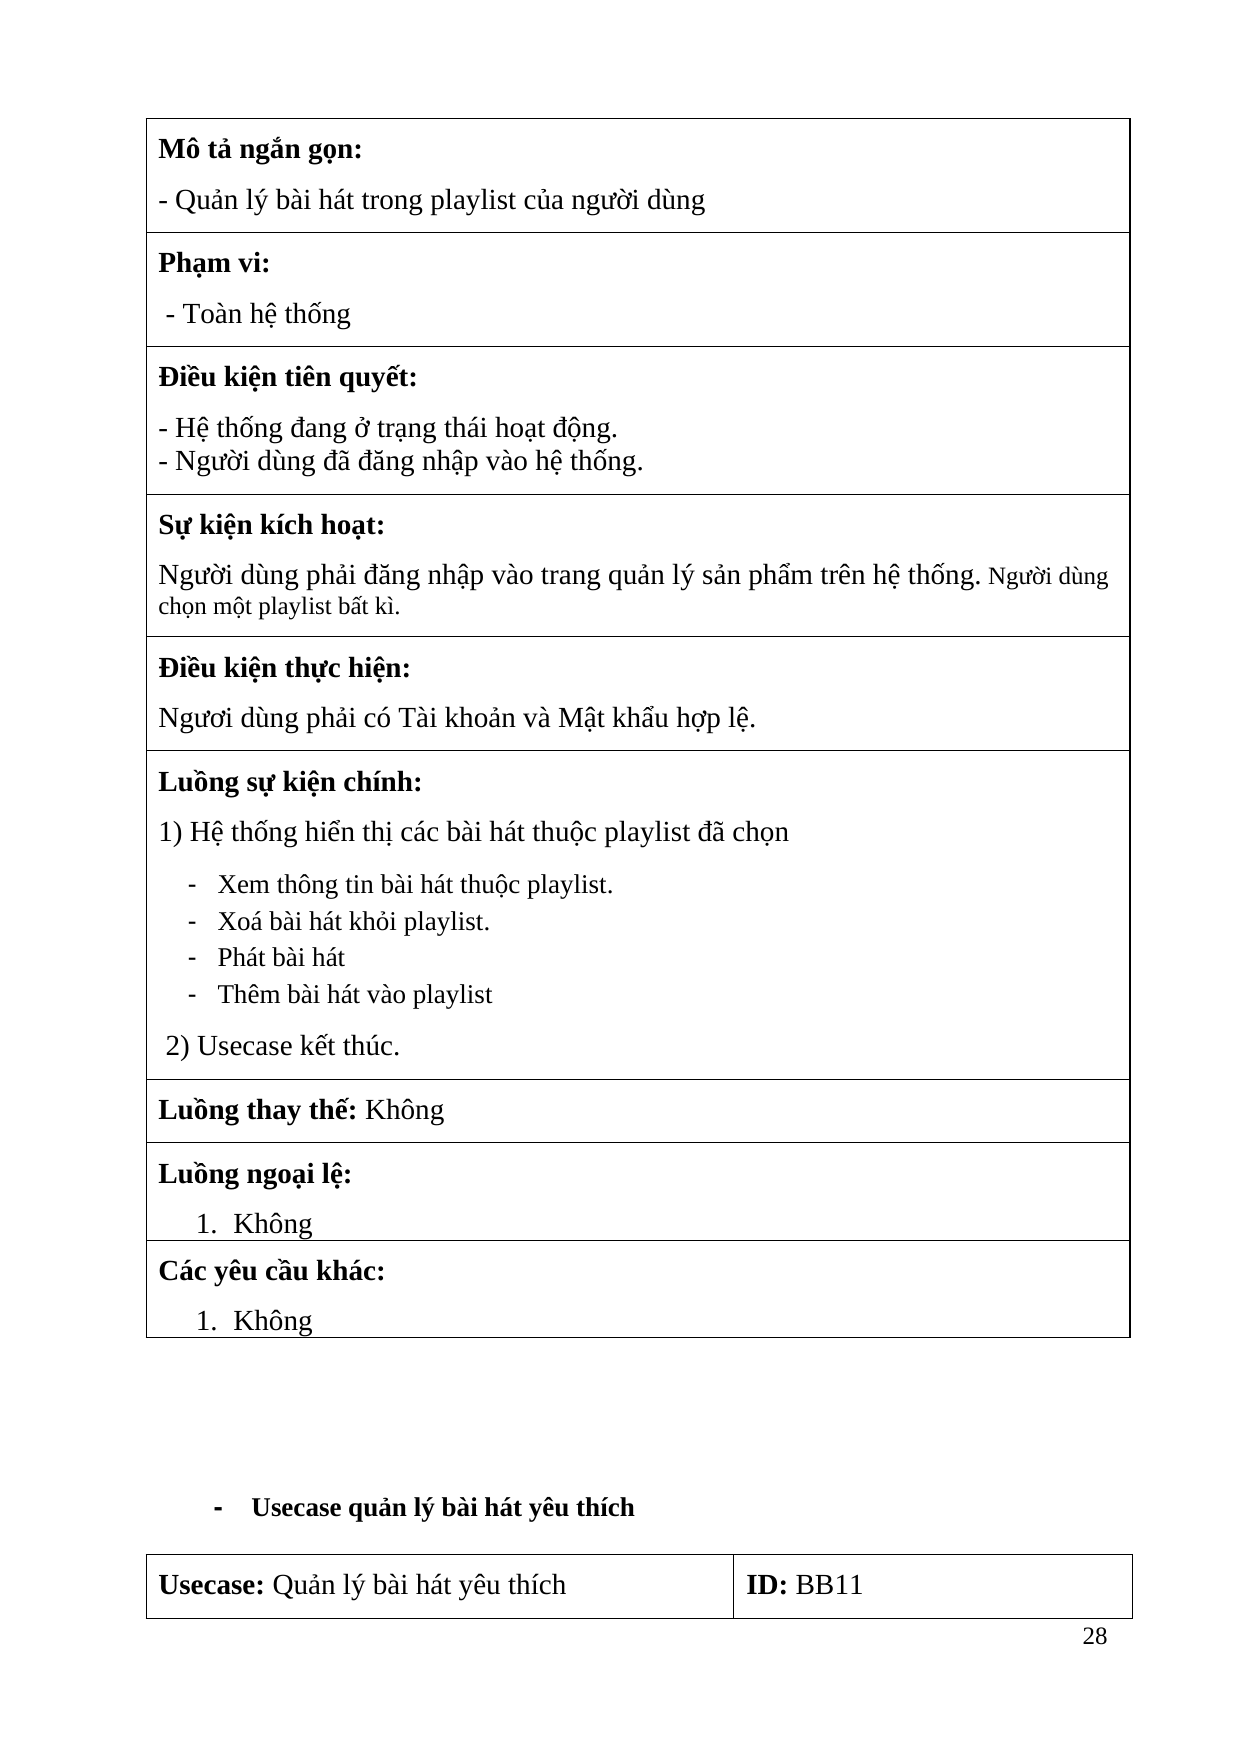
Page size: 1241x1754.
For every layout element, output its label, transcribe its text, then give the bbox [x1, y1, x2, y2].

table_cell Luồng thay thế: Không [147, 1080, 1129, 1142]
table_cell Phạm vi: - Toàn hệ thống [147, 233, 1129, 346]
list Usecase quản lý bài hát yêu thích [214, 1488, 1107, 1524]
table_header ID: BB11 [734, 1555, 1132, 1617]
table_cell Sự kiện kích hoạt: Người dùng phải đăng nhập vào trang quản lý sản phẩm trên hệ thống. Người dùng chọn một playlist bất kì. [147, 495, 1129, 636]
table_header Usecase: Quản lý bài hát yêu thích [147, 1555, 733, 1617]
table_cell Mô tả ngắn gọn: - Quản lý bài hát trong playlist của người dùng [147, 119, 1129, 232]
table_cell Luồng sự kiện chính: 1) Hệ thống hiển thị các bài hát thuộc playlist đã chọn Xem thông tin bài hát thuộc playlist. Xoá bài hát khỏi playlist. Phát bài hát Thêm bài hát vào playlist 2) Usecase kết thúc. [147, 751, 1129, 1078]
table_cell Điều kiện tiên quyết: - Hệ thống đang ở trạng thái hoạt động. - Người dùng đã đăng nhập vào hệ thống. [147, 347, 1129, 493]
table_cell Luồng ngoại lệ: Không [147, 1143, 1129, 1239]
table_cell Các yêu cầu khác: Không [147, 1241, 1129, 1337]
table_cell Điều kiện thực hiện: Ngươi dùng phải có Tài khoản và Mật khẩu hợp lệ. [147, 637, 1129, 750]
